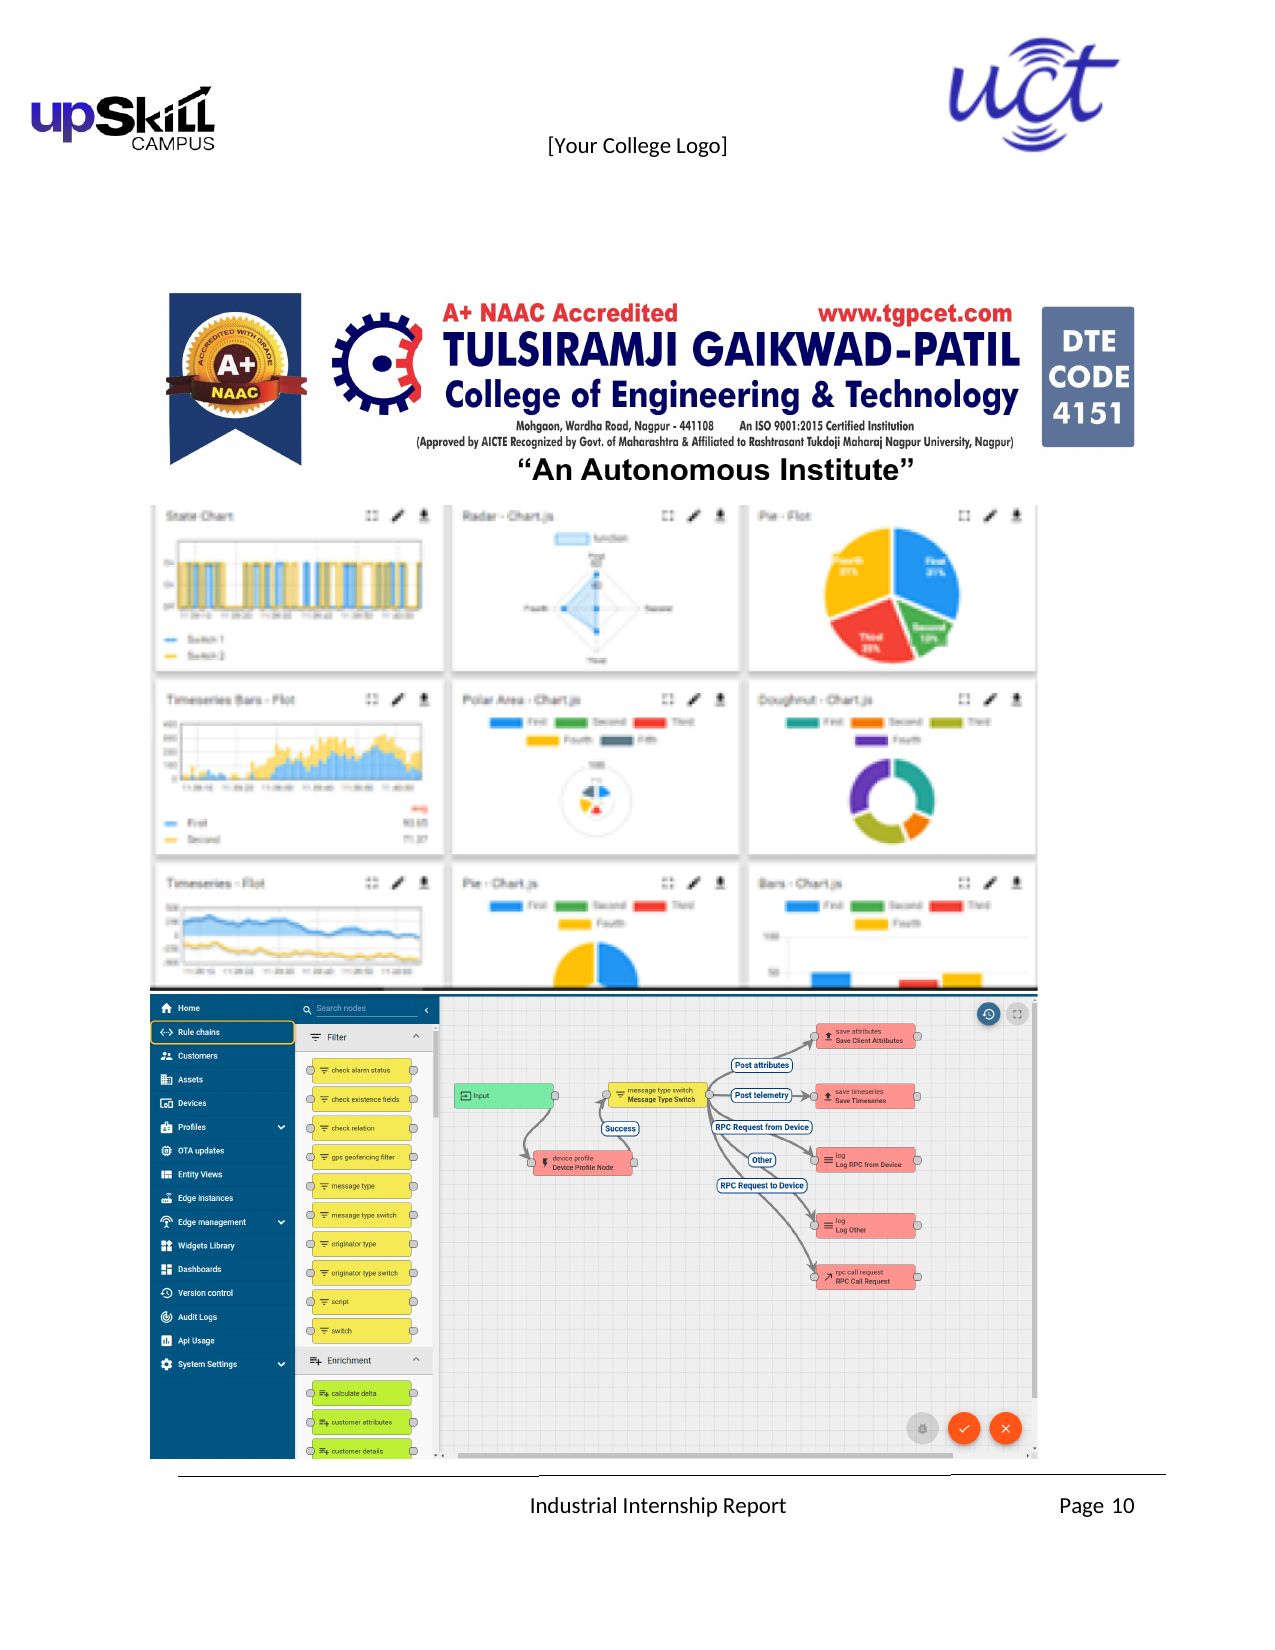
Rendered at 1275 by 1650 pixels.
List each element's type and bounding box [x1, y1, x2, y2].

picture [946, 28, 1125, 154]
picture [150, 505, 1038, 991]
picture [0, 73, 246, 154]
picture [155, 1025, 290, 1040]
picture [150, 994, 1038, 1459]
picture [150, 998, 294, 1018]
picture [150, 293, 1135, 480]
